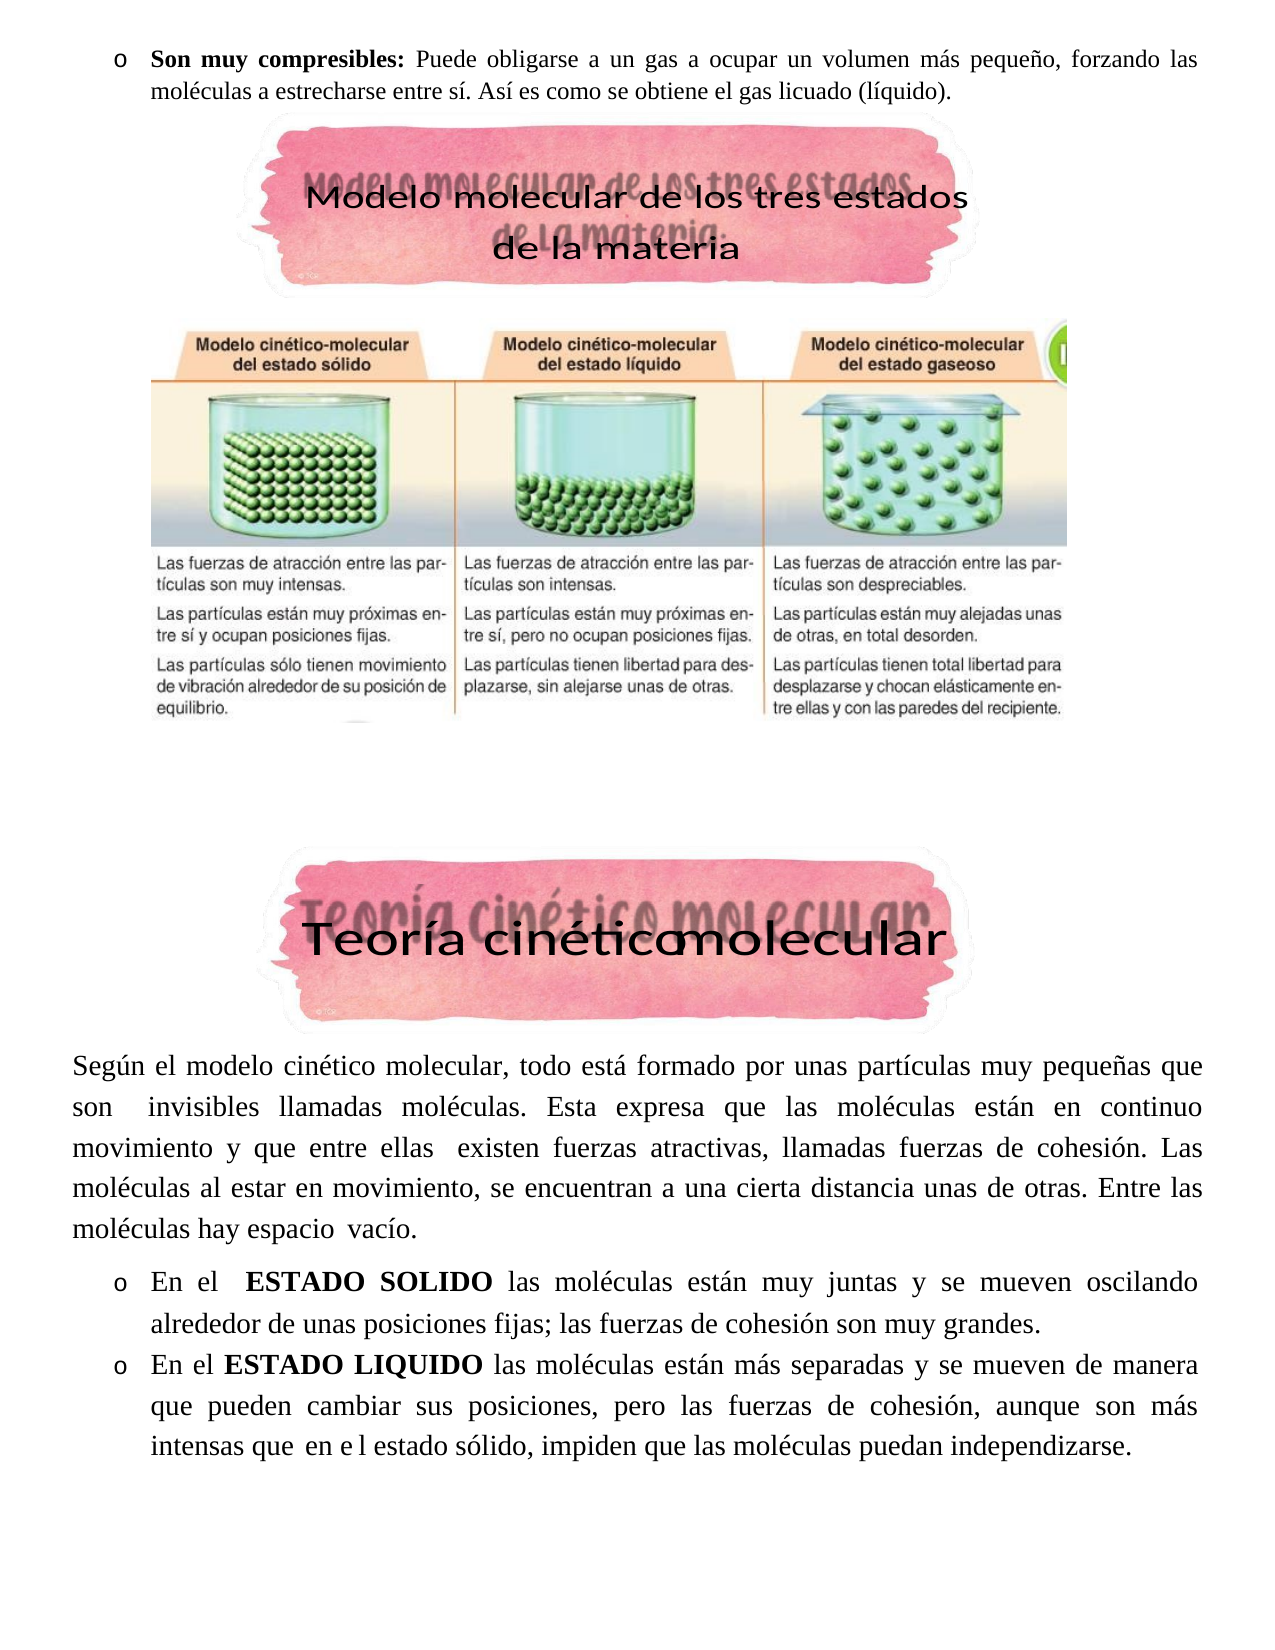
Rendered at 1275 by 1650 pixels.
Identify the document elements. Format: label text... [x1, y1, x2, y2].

list En el ESTADO LIQUIDO las moléculas están más separadas y se mueven de manera que pueden cambiar sus posiciones, pero las fuerzas de cohesión, aunque son más intensas que en e l estado sólido, impiden que las moléculas puedan independizarse. [113, 1347, 1199, 1463]
text Según el modelo cinético molecular, todo está formado por unas partículas muy pequeñas que son invisibles llamadas moléculas. Esta expresa que las moléculas están en continuo movimiento y que entre ellas existen fuerzas atractivas, llamadas fuerzas de cohesión. Las moléculas al estar en movimiento, se encuentran a una cierta distancia unas de otras. Entre las moléculas hay espacio vacío. [72, 1048, 1204, 1246]
picture [151, 318, 1067, 723]
list En el ESTADO SOLIDO las moléculas están muy juntas y se mueven oscilando alrededor de unas posiciones fijas; las fuerzas de cohesión son muy grandes. [113, 1264, 1199, 1341]
picture [236, 106, 981, 299]
picture [256, 840, 976, 1035]
list Son muy compresibles: Puede obligarse a un gas a ocupar un volumen más pequeño, forzando las moléculas a estrecharse entre sí. Así es como se obtiene el gas licuado (líquido). [113, 44, 1199, 105]
